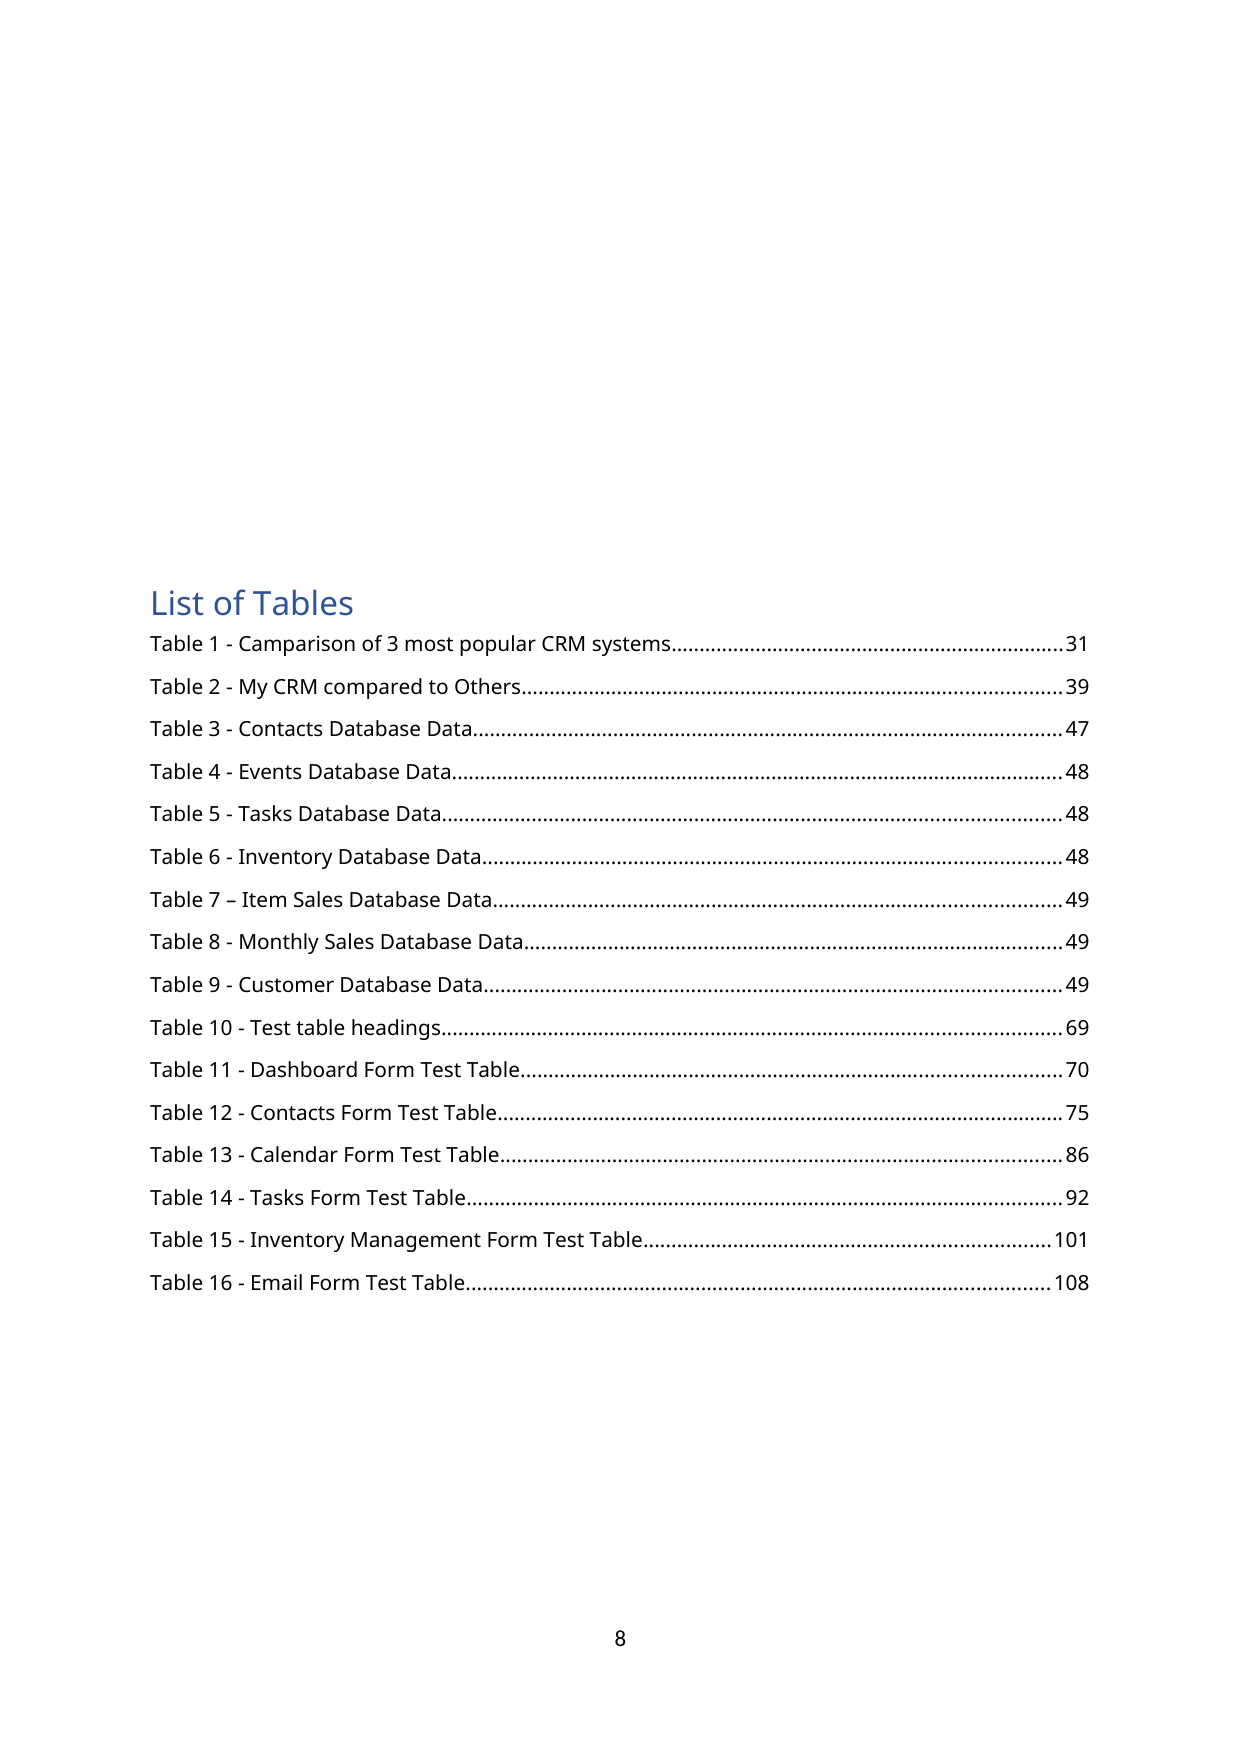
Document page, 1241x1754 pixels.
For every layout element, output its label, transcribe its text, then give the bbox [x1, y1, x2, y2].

text Table 7 – Item Sales Database Data 49 [150, 885, 1090, 913]
subtitle List of Tables [150, 580, 1090, 626]
text Table 5 - Tasks Database Data 48 [150, 799, 1090, 828]
text Table 15 - Inventory Management Form Test Table 101 [150, 1226, 1090, 1254]
text Table 16 - Email Form Test Table 108 [150, 1268, 1090, 1297]
text Table 2 - My CRM compared to Others 39 [150, 672, 1090, 700]
text Table 4 - Events Database Data 48 [150, 757, 1090, 785]
text Table 12 - Contacts Form Test Table 75 [150, 1098, 1090, 1126]
text Table 8 - Monthly Sales Database Data 49 [150, 927, 1090, 956]
text Table 6 - Inventory Database Data 48 [150, 842, 1090, 871]
text Table 1 - Camparison of 3 most popular CRM systems 31 [150, 629, 1090, 658]
text Table 14 - Tasks Form Test Table 92 [150, 1183, 1090, 1211]
text Table 10 - Test table headings 69 [150, 1013, 1090, 1041]
text Table 11 - Dashboard Form Test Table 70 [150, 1055, 1090, 1084]
text Table 3 - Contacts Database Data 47 [150, 714, 1090, 743]
text Table 9 - Customer Database Data 49 [150, 970, 1090, 998]
text Table 13 - Calendar Form Test Table 86 [150, 1140, 1090, 1169]
